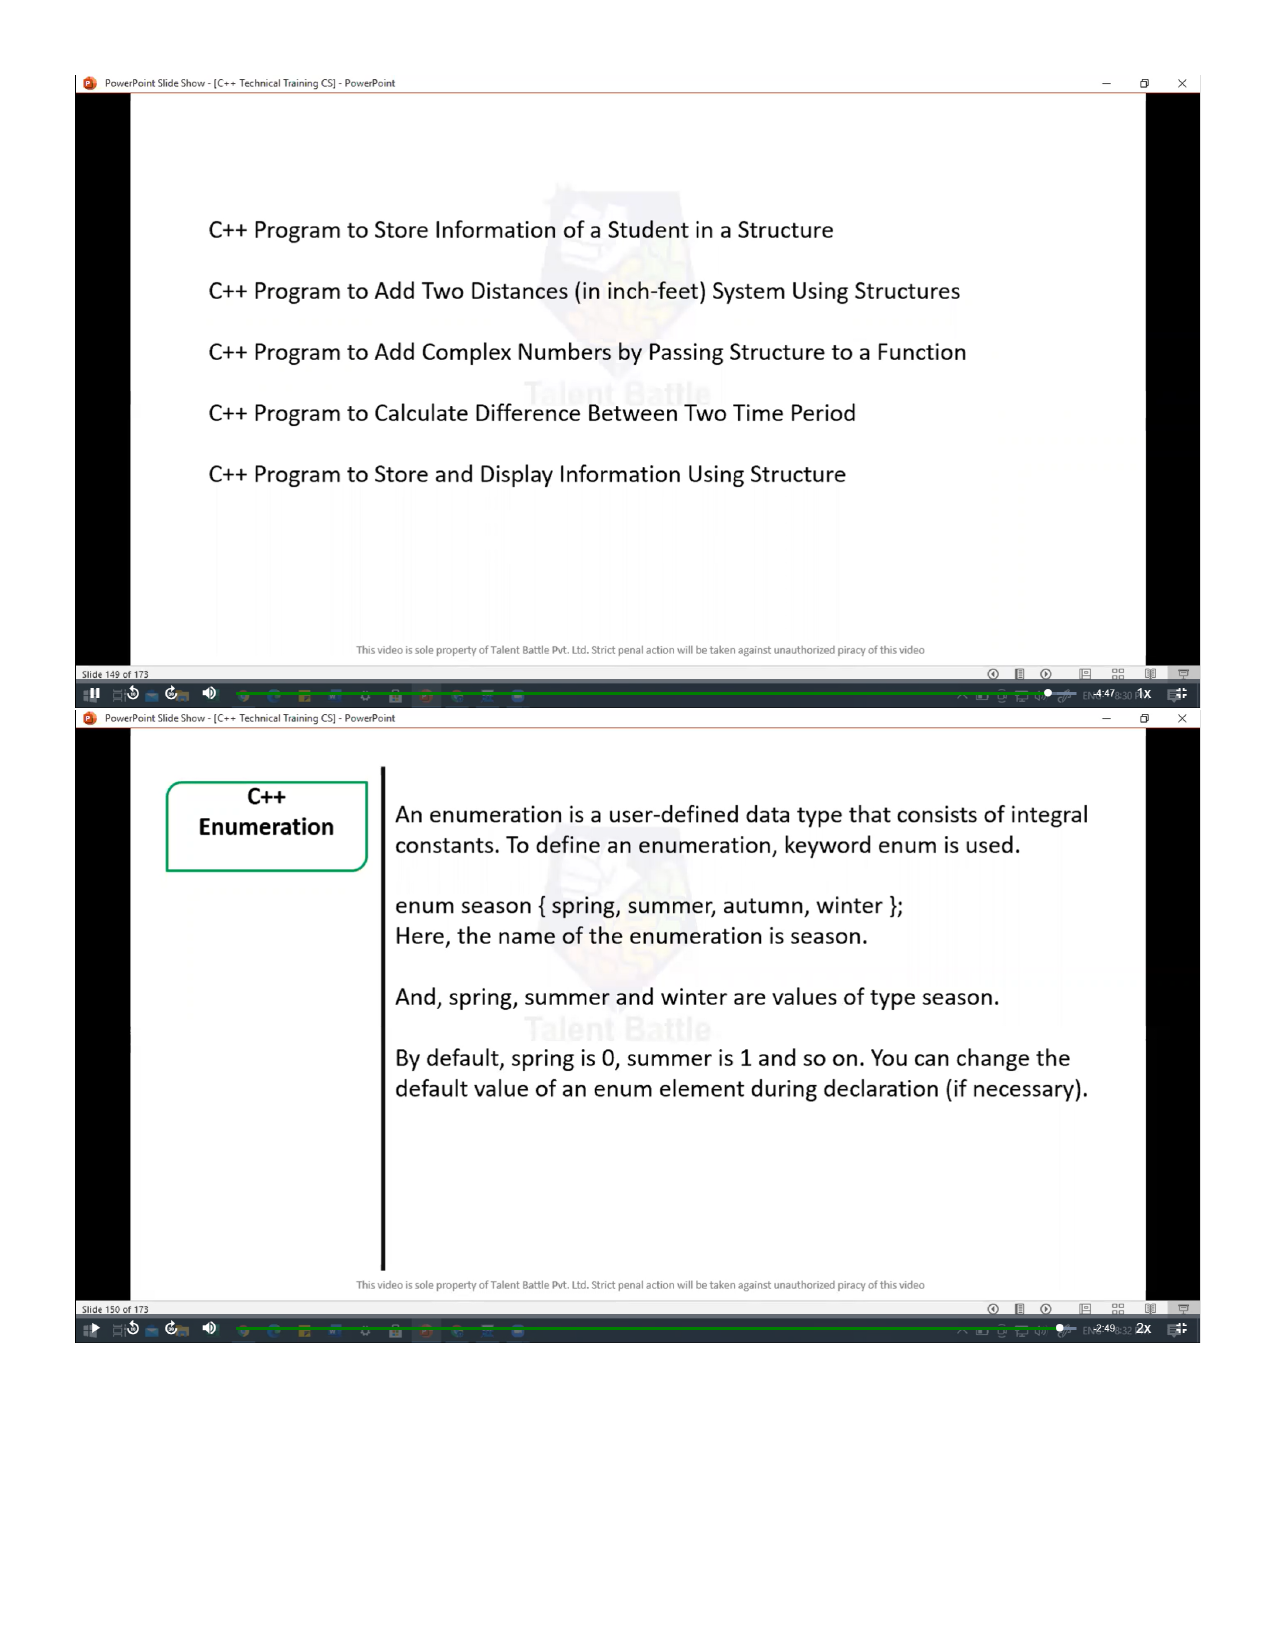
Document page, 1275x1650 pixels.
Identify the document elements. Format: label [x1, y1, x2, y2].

picture [75, 75, 1200, 708]
picture [75, 710, 1200, 1343]
